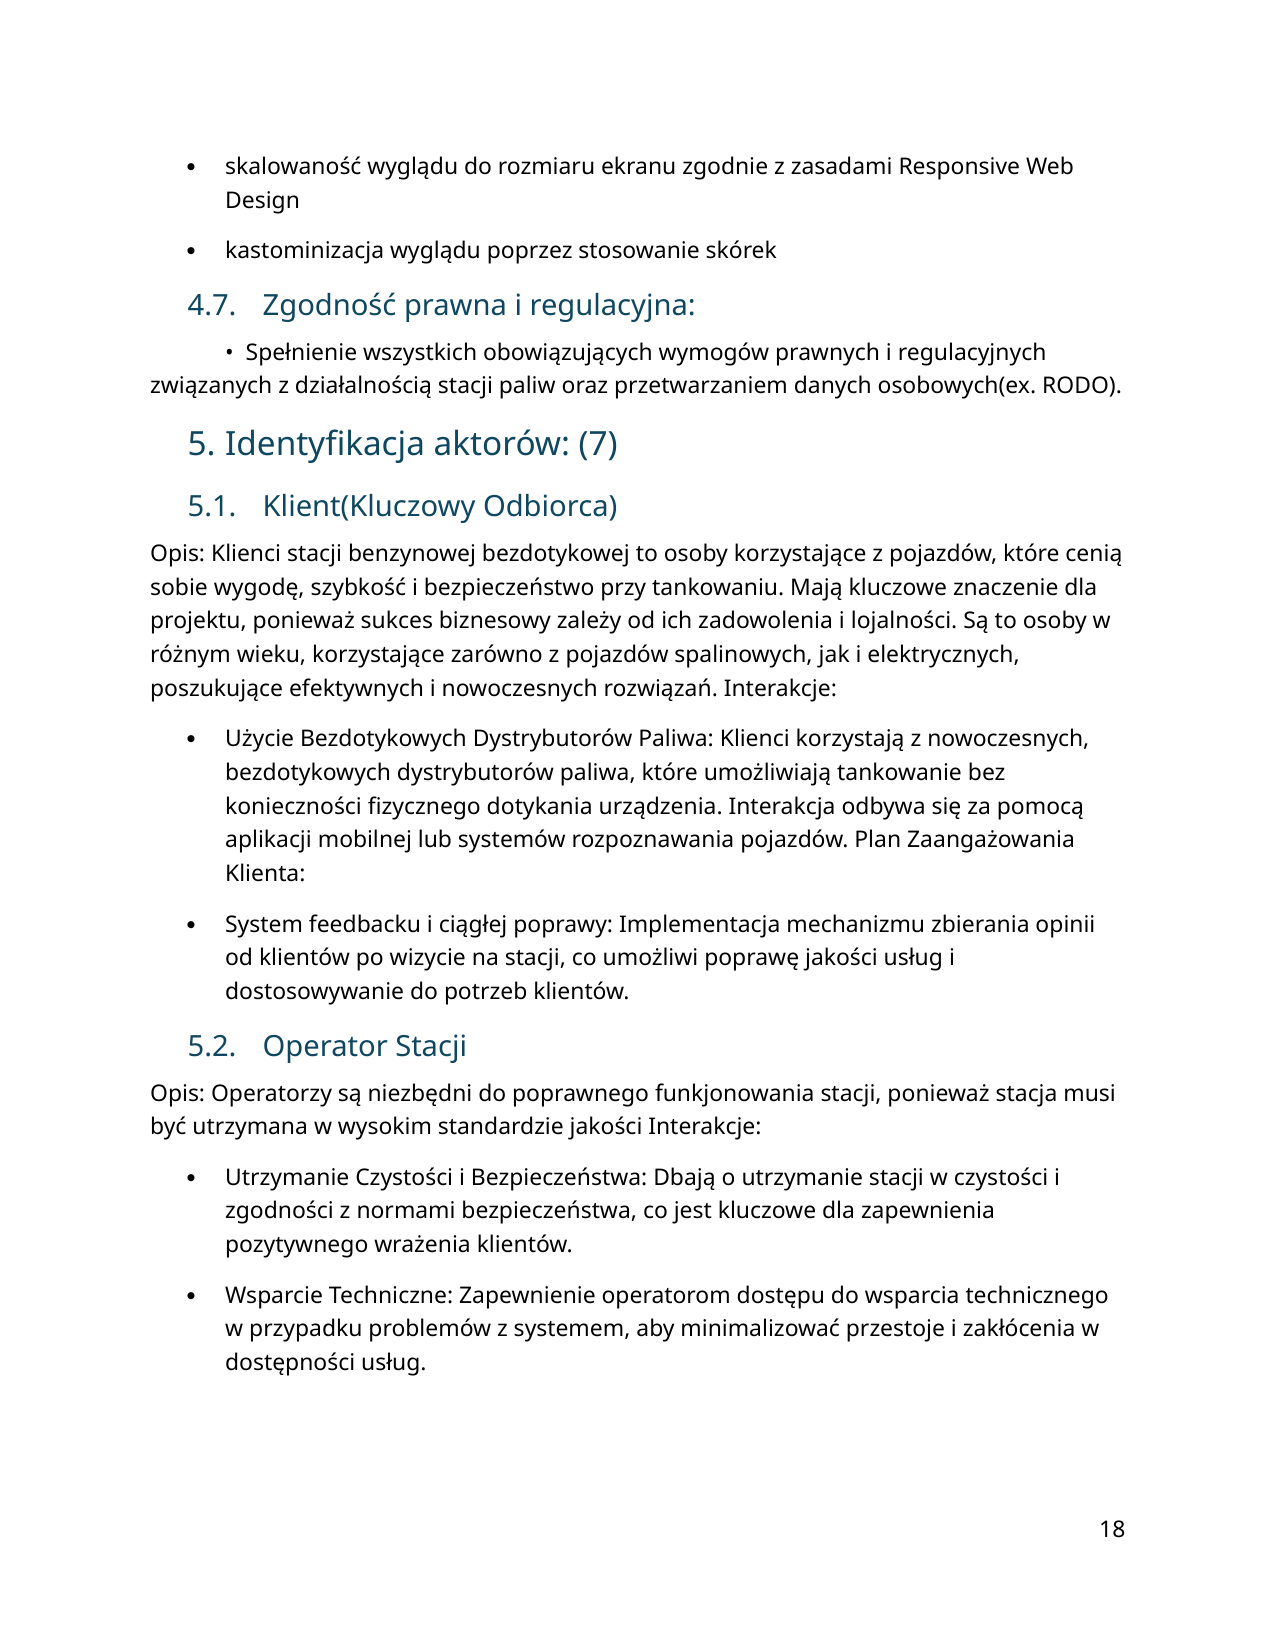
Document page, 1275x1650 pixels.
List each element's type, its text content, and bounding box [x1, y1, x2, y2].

list Użycie Bezdotykowych Dystrybutorów Paliwa: Klienci korzystają z nowoczesnych, bezdotykowych dystrybutorów paliwa, które umożliwiają tankowanie bez konieczności fizycznego dotykania urządzenia. Interakcja odbywa się za pomocą aplikacji mobilnej lub systemów rozpoznawania pojazdów. Plan Zaangażowania Klienta: [187, 722, 1125, 888]
list skalowaność wyglądu do rozmiaru ekranu zgodnie z zasadami Responsive Web Design [187, 150, 1125, 215]
text Opis: Klienci stacji benzynowej bezdotykowej to osoby korzystające z pojazdów, które cenią sobie wygodę, szybkość i bezpieczeństwo przy tankowaniu. Mają kluczowe znaczenie dla projektu, ponieważ sukces biznesowy zależy od ich zadowolenia i lojalności. Są to osoby w różnym wieku, korzystające zarówno z pojazdów spalinowych, jak i elektrycznych, poszukujące efektywnych i nowoczesnych rozwiązań. Interakcje: [150, 537, 1125, 703]
text • Spełnienie wszystkich obowiązujących wymogów prawnych i regulacyjnych związanych z działalnością stacji paliw oraz przetwarzaniem danych osobowych(ex. RODO). [150, 336, 1125, 401]
text Opis: Operatorzy są niezbędni do poprawnego funkjonowania stacji, ponieważ stacja musi być utrzymana w wysokim standardzie jakości Interakcje: [150, 1077, 1125, 1142]
subtitle Operator Stacji [187, 1025, 1125, 1065]
subtitle Zgodność prawna i regulacyjna: [187, 284, 1125, 324]
list System feedbacku i ciągłej poprawy: Implementacja mechanizmu zbierania opinii od klientów po wizycie na stacji, co umożliwi poprawę jakości usług i dostosowywanie do potrzeb klientów. [187, 907, 1125, 1006]
list kastominizacja wyglądu poprzez stosowanie skórek [187, 234, 1125, 265]
list Wsparcie Techniczne: Zapewnienie operatorom dostępu do wsparcia technicznego w przypadku problemów z systemem, aby minimalizować przestoje i zakłócenia w dostępności usług. [187, 1279, 1125, 1377]
list Utrzymanie Czystości i Bezpieczeństwa: Dbają o utrzymanie stacji w czystości i zgodności z normami bezpieczeństwa, co jest kluczowe dla zapewnienia pozytywnego wrażenia klientów. [187, 1161, 1125, 1259]
subtitle Identyfikacja aktorów: (7) [187, 420, 1125, 465]
subtitle Klient(Kluczowy Odbiorca) [187, 486, 1125, 525]
